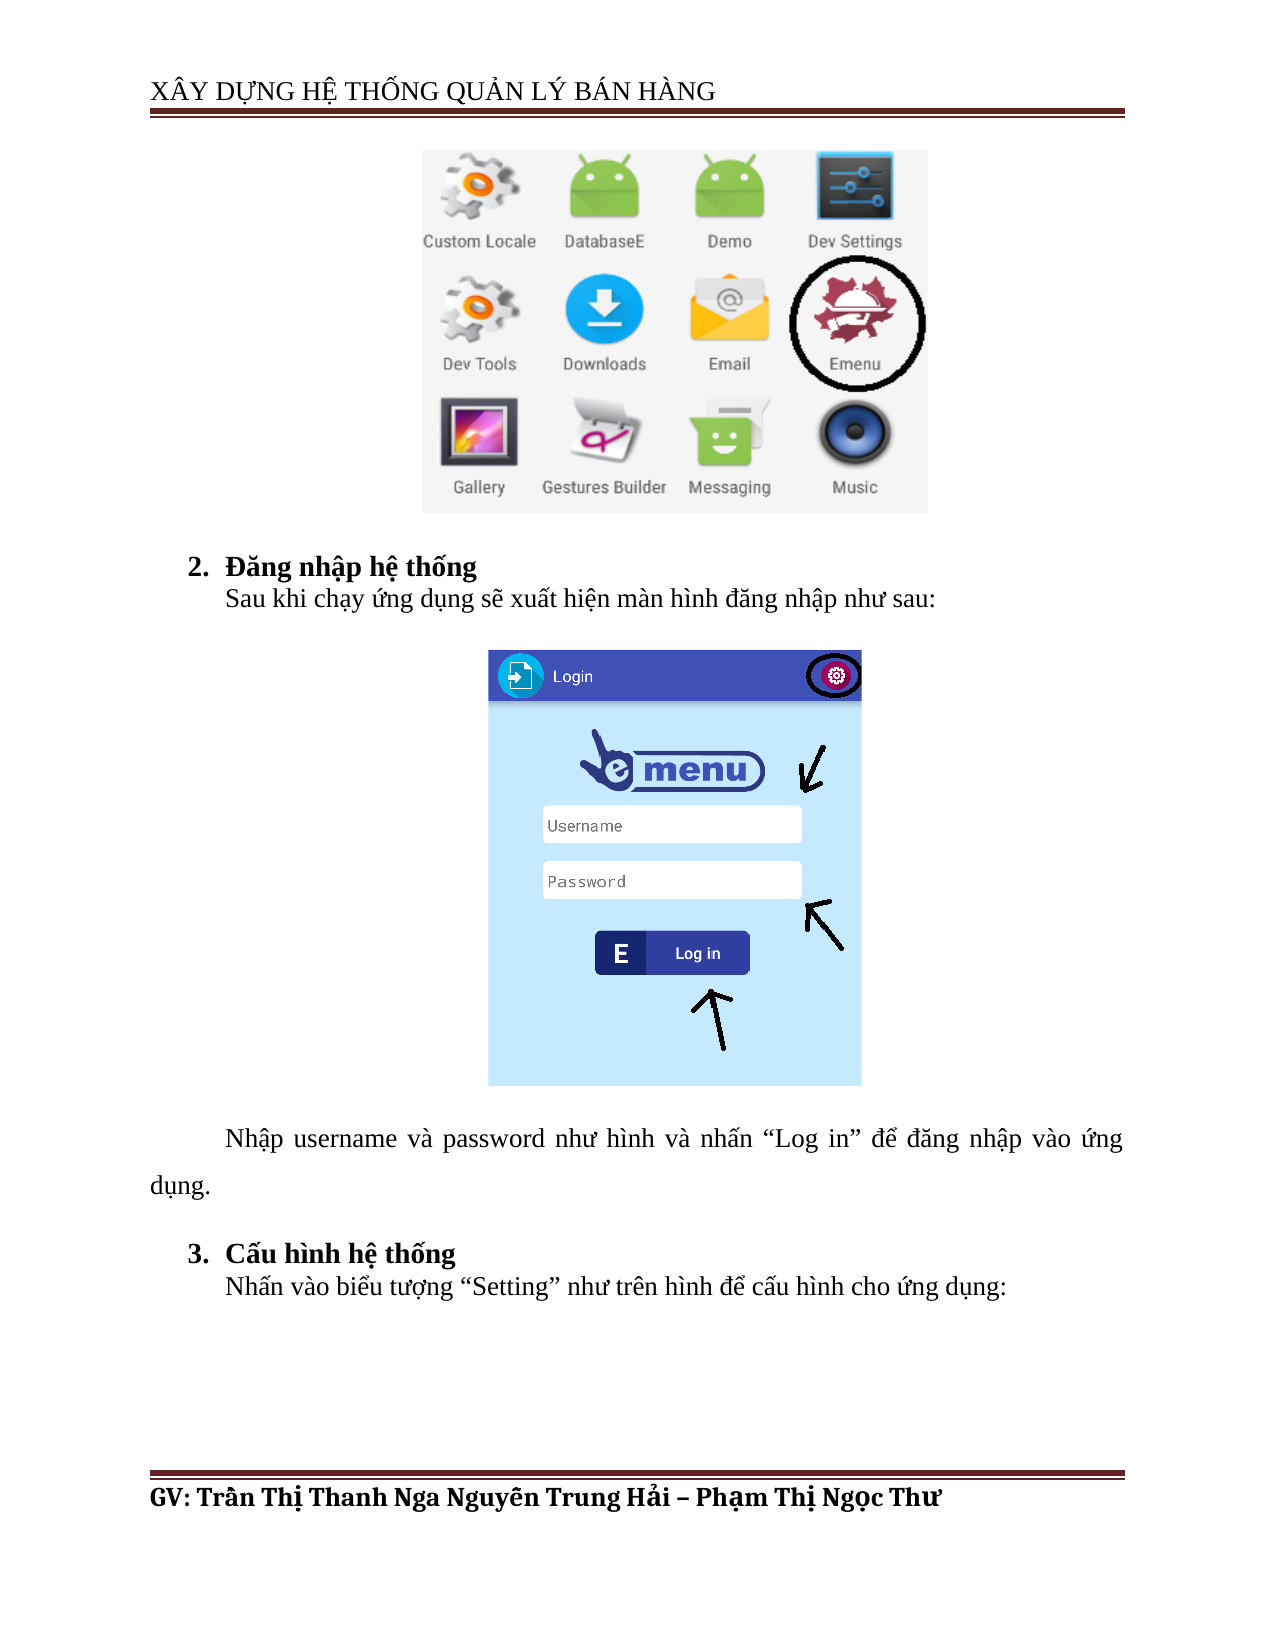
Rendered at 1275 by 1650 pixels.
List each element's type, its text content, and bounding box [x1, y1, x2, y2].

picture [421, 150, 929, 513]
subtitle Cấu hình hệ thống [187, 1236, 1125, 1270]
subtitle Đăng nhập hệ thống [187, 549, 1125, 582]
text Nhấn vào biểu tượng “Setting” như trên hình để cấu hình cho ứng dụng: [150, 1270, 1125, 1301]
text Sau khi chạy ứng dụng sẽ xuất hiện màn hình đăng nhập như sau: [150, 582, 1125, 613]
text Nhập username và password như hình và nhấn “Log in” để đăng nhập vào ứng dụng. [150, 1122, 1125, 1200]
picture [488, 650, 862, 1086]
